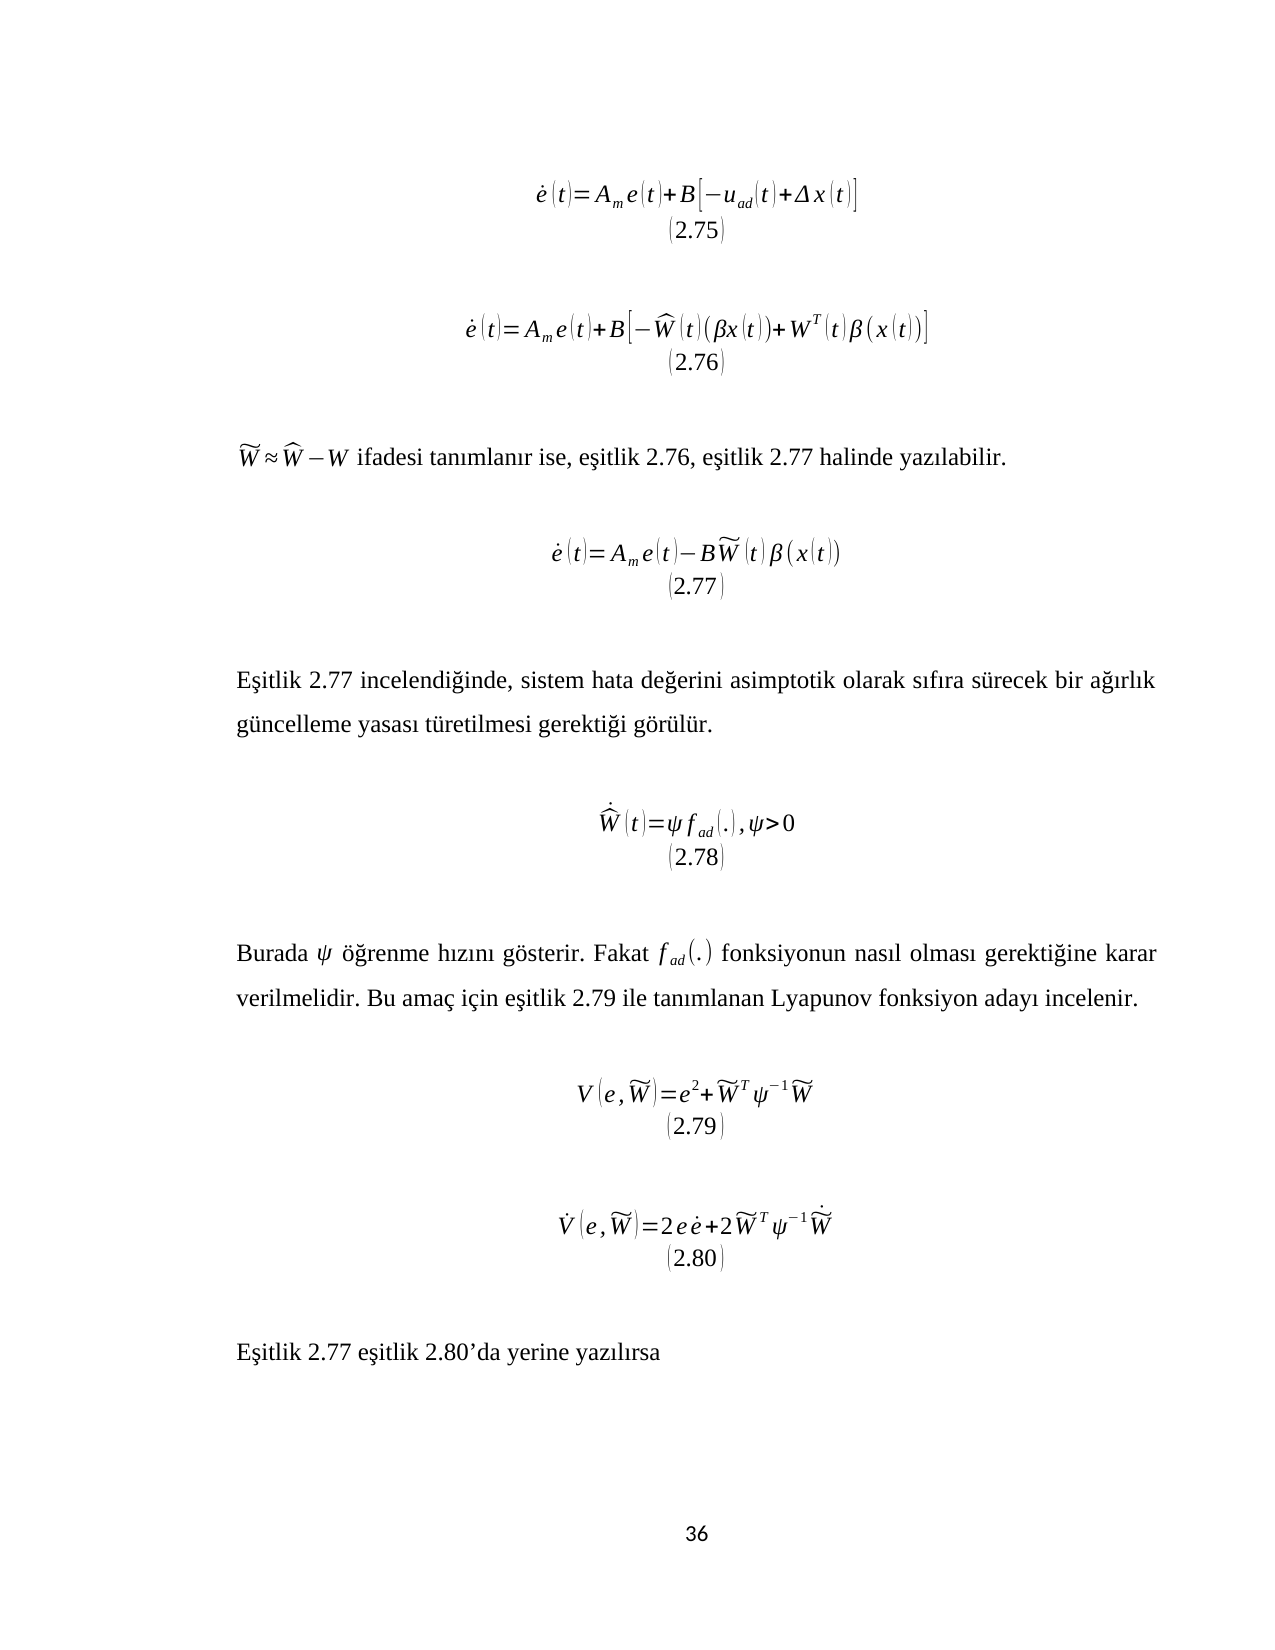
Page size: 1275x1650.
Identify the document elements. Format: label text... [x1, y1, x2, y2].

text Eşitlik 2.77 eşitlik 2.80’da yerine yazılırsa [236, 1337, 1157, 1366]
text Burada öğrenme hızını gösterir. Fakat fonksiyonun nasıl olması gerektiğine karar verilmelidir. Bu amaç için eşitlik 2.79 ile tanımlanan Lyapunov fonksiyon adayı incelenir. [236, 937, 1157, 1012]
text Eşitlik 2.77 incelendiğinde, sistem hata değerini asimptotik olarak sıfıra sürecek bir ağırlık güncelleme yasası türetilmesi gerektiği görülür. [236, 666, 1157, 737]
text ifadesi tanımlanır ise, eşitlik 2.76, eşitlik 2.77 halinde yazılabilir. [236, 442, 1157, 472]
